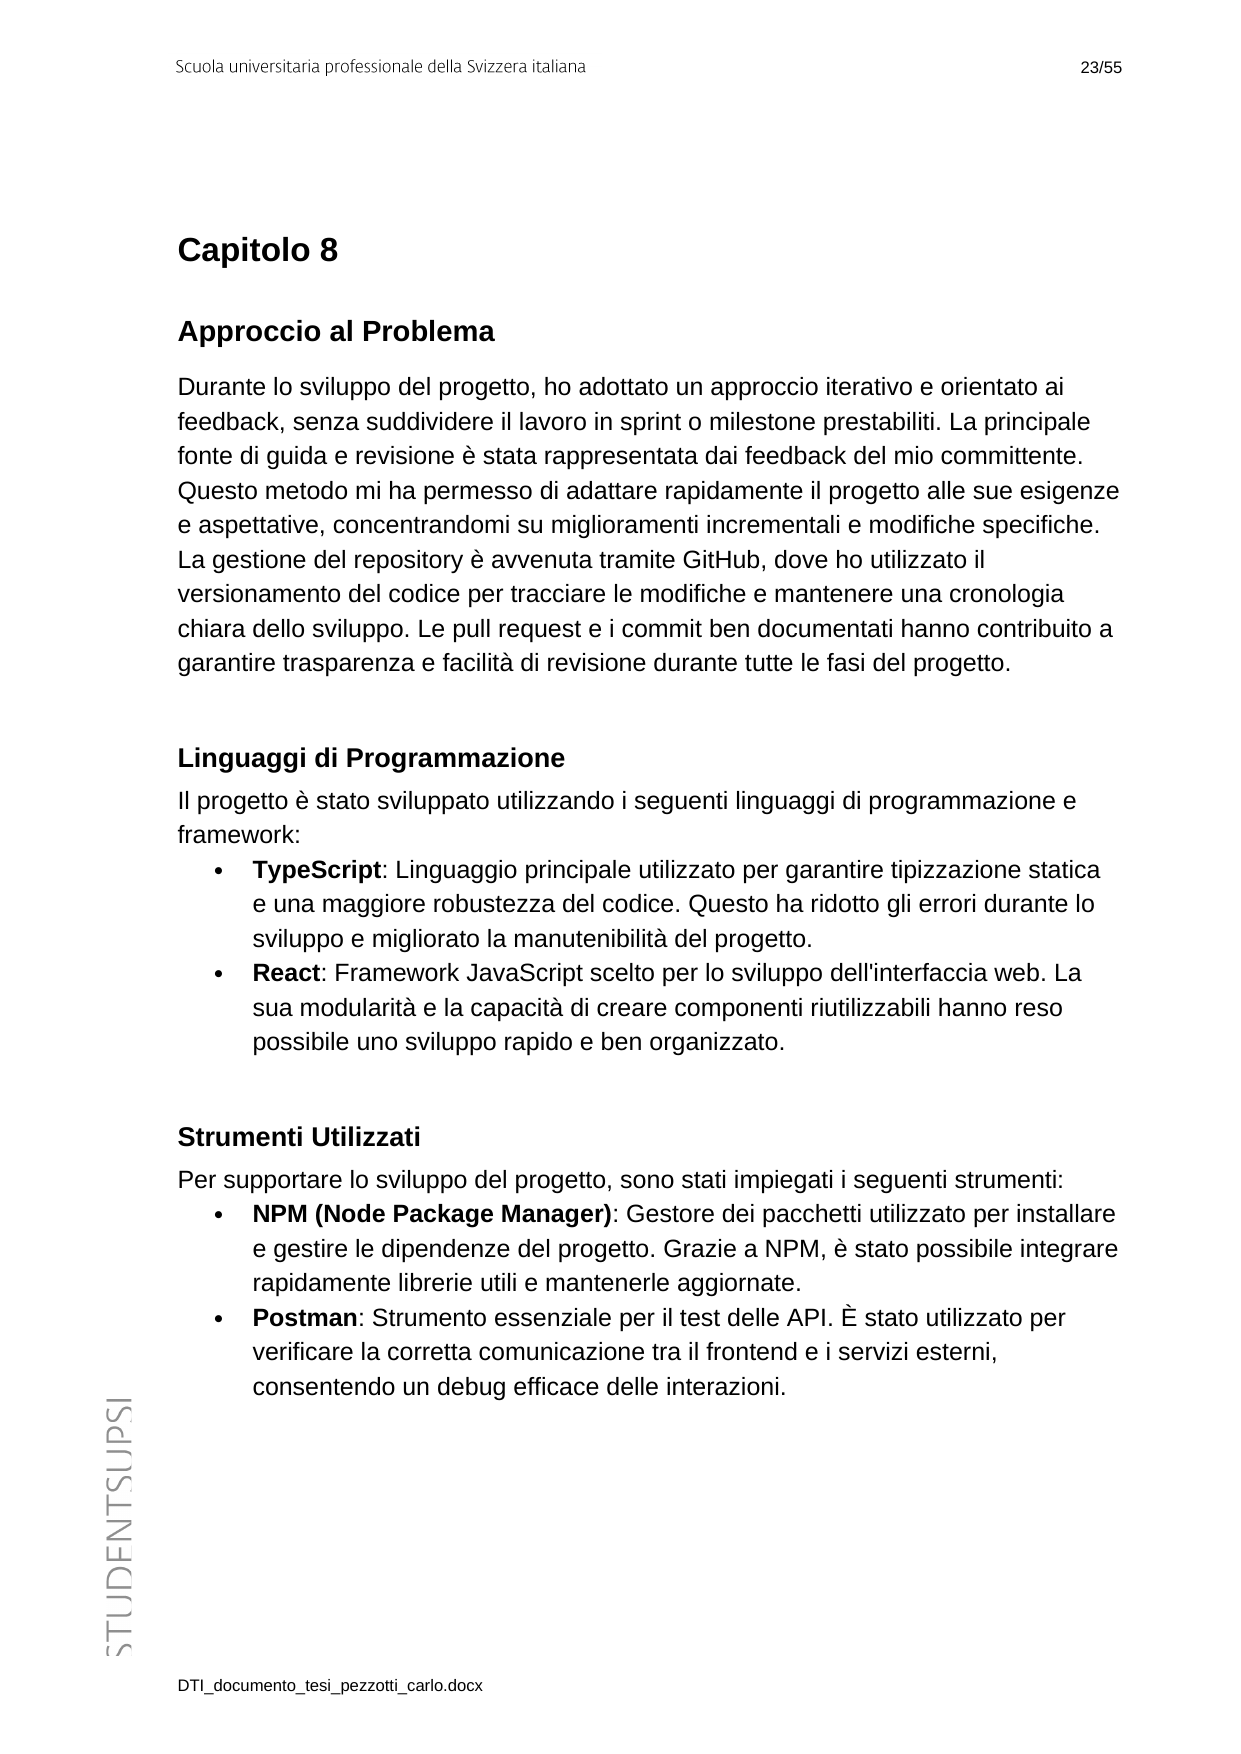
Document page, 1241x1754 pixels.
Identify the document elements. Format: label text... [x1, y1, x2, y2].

list React: Framework JavaScript scelto per lo sviluppo dell'interfaccia web. La sua modularità e la capacità di creare componenti riutilizzabili hanno reso possibile uno sviluppo rapido e ben organizzato. [215, 958, 1122, 1056]
list Postman: Strumento essenziale per il test delle API. È stato utilizzato per verificare la corretta comunicazione tra il frontend e i servizi esterni, consentendo un debug efficace delle interazioni. [215, 1303, 1122, 1400]
text Il progetto è stato sviluppato utilizzando i seguenti linguaggi di programmazione e framework: [177, 786, 1122, 849]
text Per supportare lo sviluppo del progetto, sono stati impiegati i seguenti strumenti: [177, 1165, 1122, 1193]
subtitle Strumenti Utilizzati [177, 1121, 1122, 1152]
list NPM (Node Package Manager): Gestore dei pacchetti utilizzato per installare e gestire le dipendenze del progetto. Grazie a NPM, è stato possibile integrare rapidamente librerie utili e mantenerle aggiornate. [215, 1199, 1122, 1297]
subtitle Approccio al Problema [177, 314, 1122, 347]
picture [168, 53, 602, 80]
text La gestione del repository è avvenuta tramite GitHub, dove ho utilizzato il versionamento del codice per tracciare le modifiche e mantenere una cronologia chiara dello sviluppo. Le pull request e i commit ben documentati hanno contribuito a garantire trasparenza e facilità di revisione durante tutte le fasi del progetto. [177, 544, 1122, 677]
subtitle Capitolo 8 [177, 230, 1122, 268]
picture [106, 1399, 132, 1657]
list TypeScript: Linguaggio principale utilizzato per garantire tipizzazione statica e una maggiore robustezza del codice. Questo ha ridotto gli errori durante lo sviluppo e migliorato la manutenibilità del progetto. [215, 855, 1122, 952]
subtitle Linguaggi di Programmazione [177, 742, 1122, 773]
text Durante lo sviluppo del progetto, ho adottato un approccio iterativo e orientato ai feedback, senza suddividere il lavoro in sprint o milestone prestabiliti. La principale fonte di guida e revisione è stata rappresentata dai feedback del mio committente. Questo metodo mi ha permesso di adattare rapidamente il progetto alle sue esigenze e aspettative, concentrandomi su miglioramenti incrementali e modifiche specifiche. [177, 372, 1122, 539]
